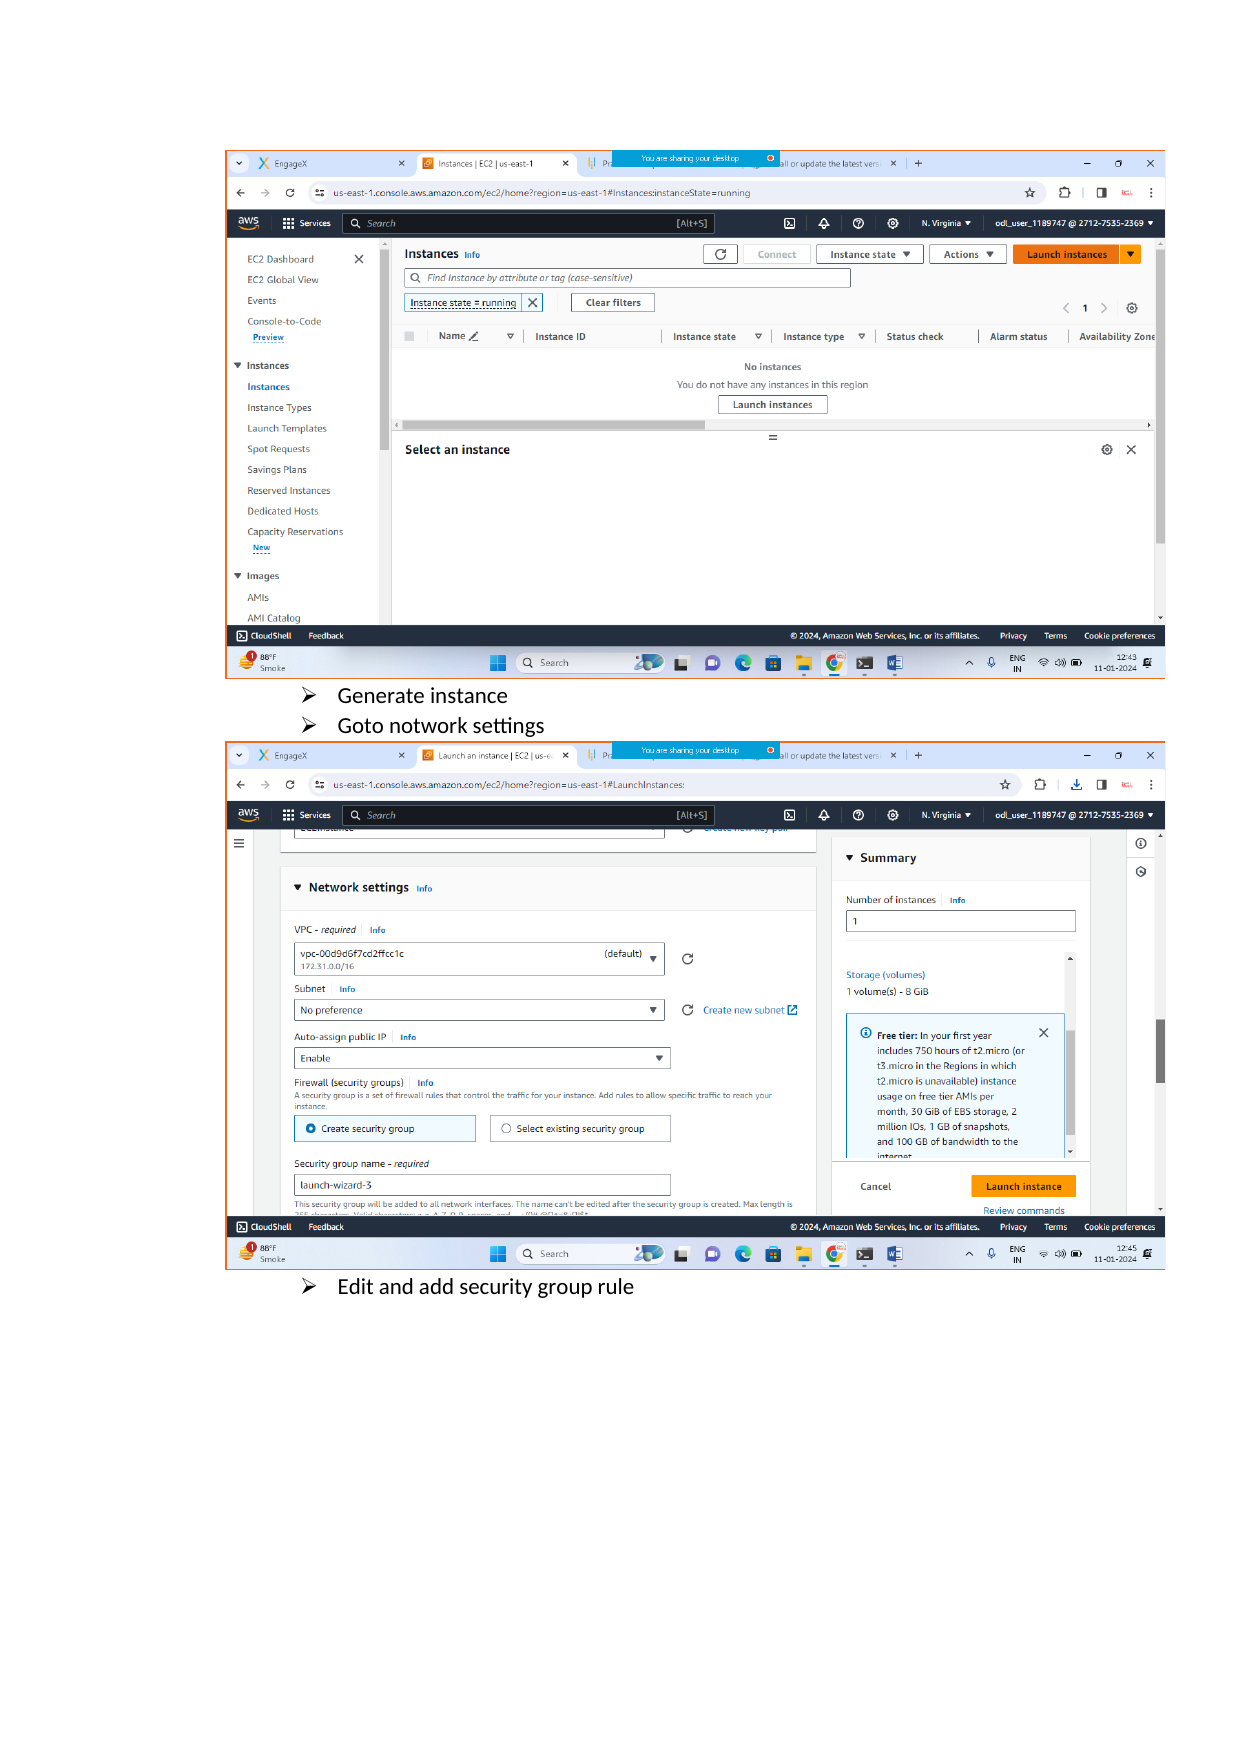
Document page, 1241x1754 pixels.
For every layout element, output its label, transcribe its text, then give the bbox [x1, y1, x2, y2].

picture [225, 150, 1166, 679]
picture [225, 741, 1166, 1270]
list Goto notwork settings [300, 711, 1090, 739]
list Edit and add security group rule [300, 1272, 1090, 1300]
list Generate instance [300, 681, 1090, 709]
